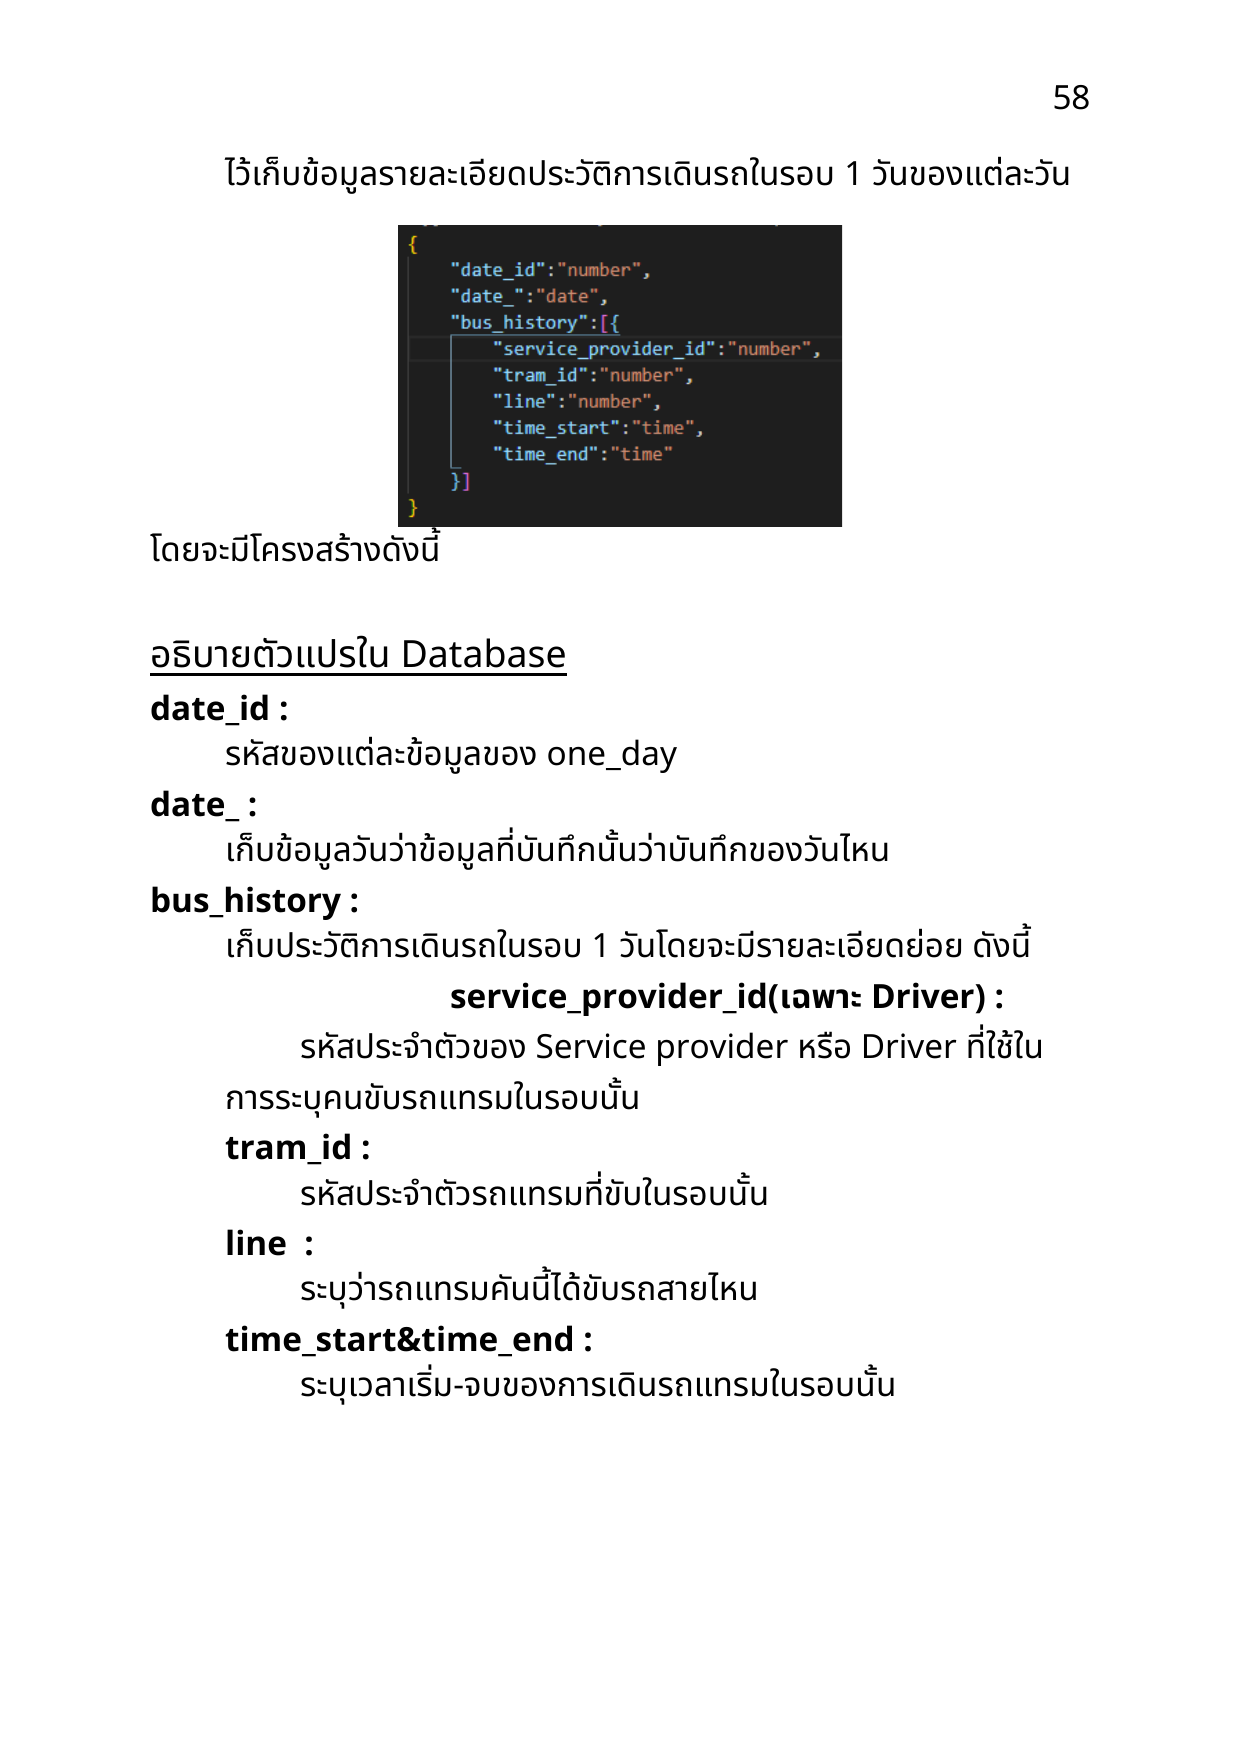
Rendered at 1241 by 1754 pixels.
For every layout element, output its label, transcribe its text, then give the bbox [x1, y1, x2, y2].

text date_id : [150, 684, 1090, 730]
text รหัสประจำตัวของ Service provider หรือ Driver ที่ใช้ในการระบุคนขับรถแทรมในรอบนั้น [225, 1023, 1090, 1124]
text ระบุเวลาเริ่ม-จบของการเดินรถแทรมในรอบนั้น [150, 1361, 1090, 1412]
text เก็บข้อมูลวันว่าข้อมูลที่บันทึกนั้นว่าบันทึกของวันไหน [150, 826, 1090, 876]
text time_start&time_end : [150, 1316, 1090, 1361]
text ระบุว่ารถแทรมคันนี้ได้ขับรถสายไหน [150, 1265, 1090, 1316]
picture [398, 225, 843, 527]
text bus_history : [150, 876, 1090, 922]
text รหัสของแต่ละข้อมูลของ one_day [150, 730, 1090, 781]
text รหัสประจำตัวรถแทรมที่ขับในรอบนั้น [225, 1169, 1090, 1220]
text line : [150, 1220, 1090, 1265]
text tram_id : [150, 1124, 1090, 1169]
text เก็บประวัติการเดินรถในรอบ 1 วันโดยจะมีรายละเอียดย่อย ดังนี้ service_provider_id(เฉพาะ Driver) : [150, 922, 1090, 1023]
text date_ : [150, 781, 1090, 826]
text อธิบายตัวแปรใน Database [150, 628, 1090, 684]
